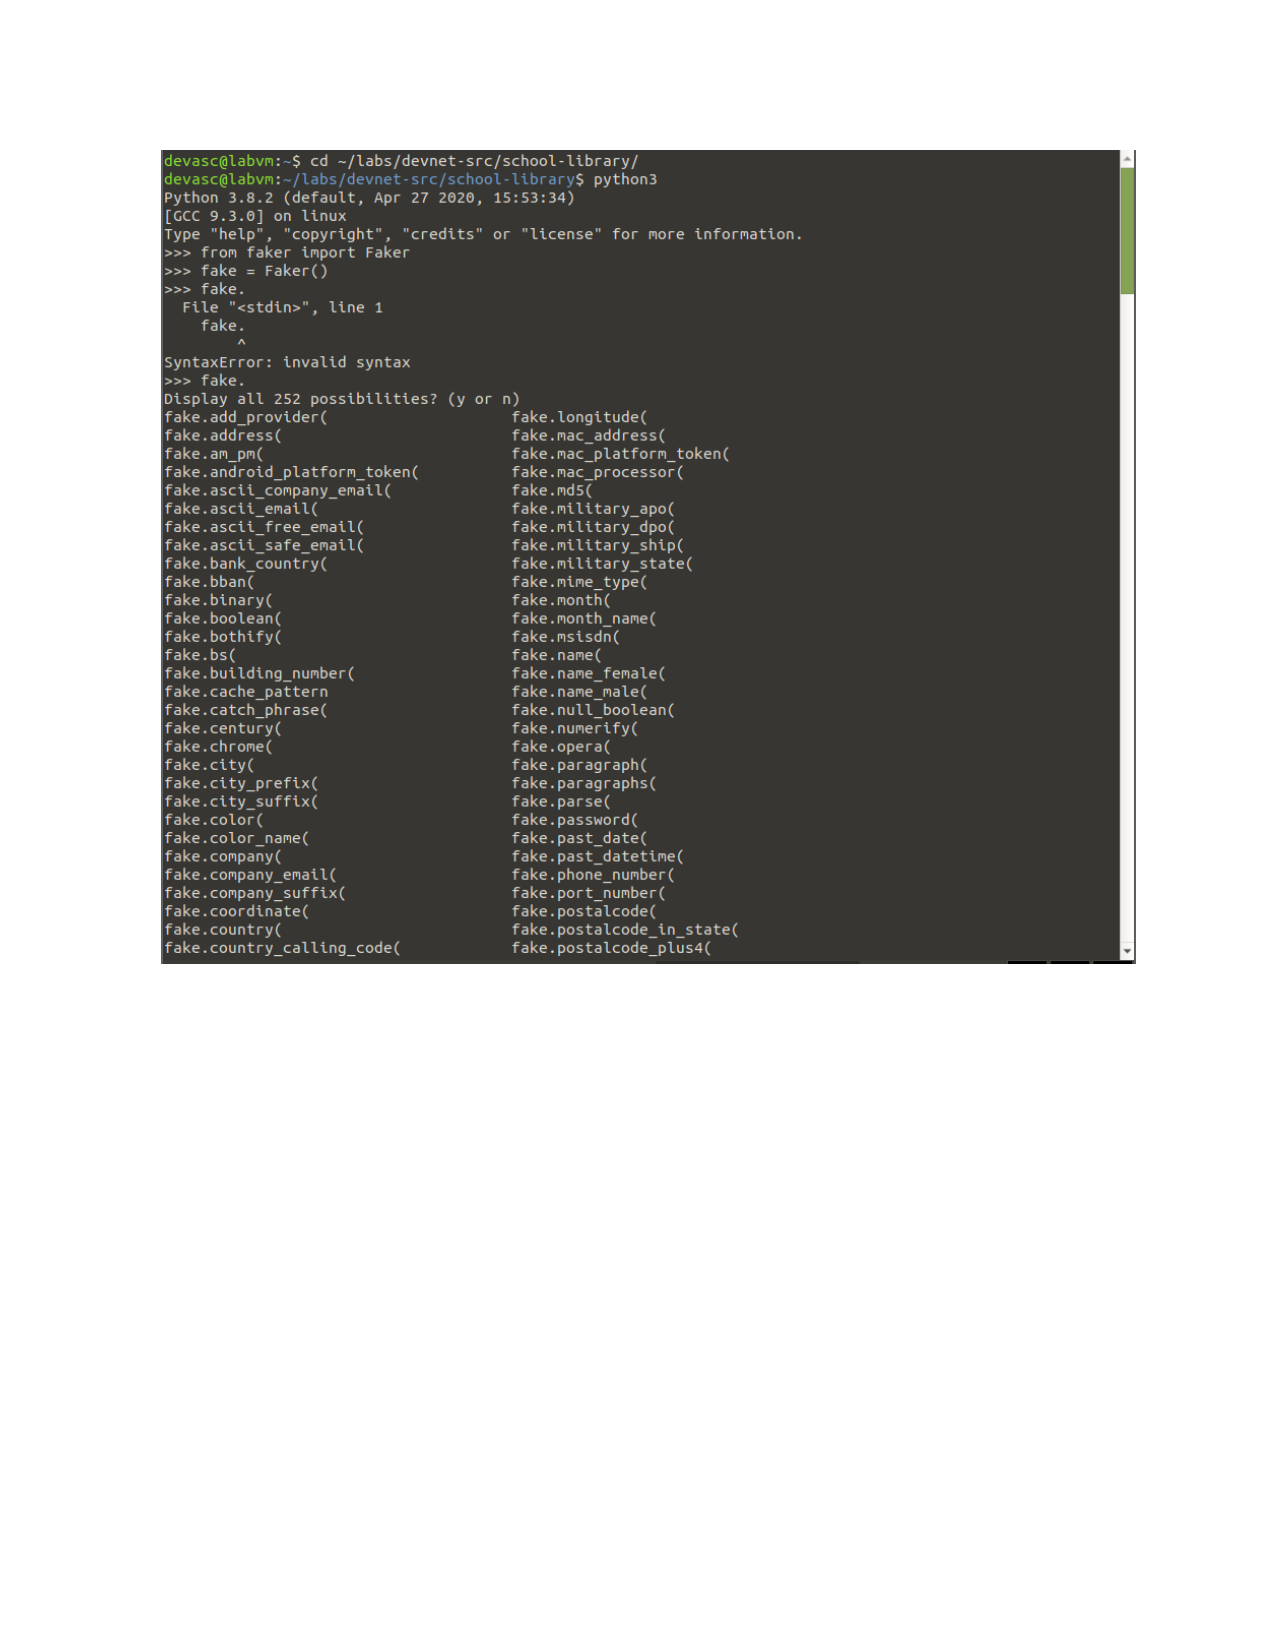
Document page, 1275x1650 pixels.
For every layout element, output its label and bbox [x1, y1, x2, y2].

picture [161, 150, 1136, 964]
